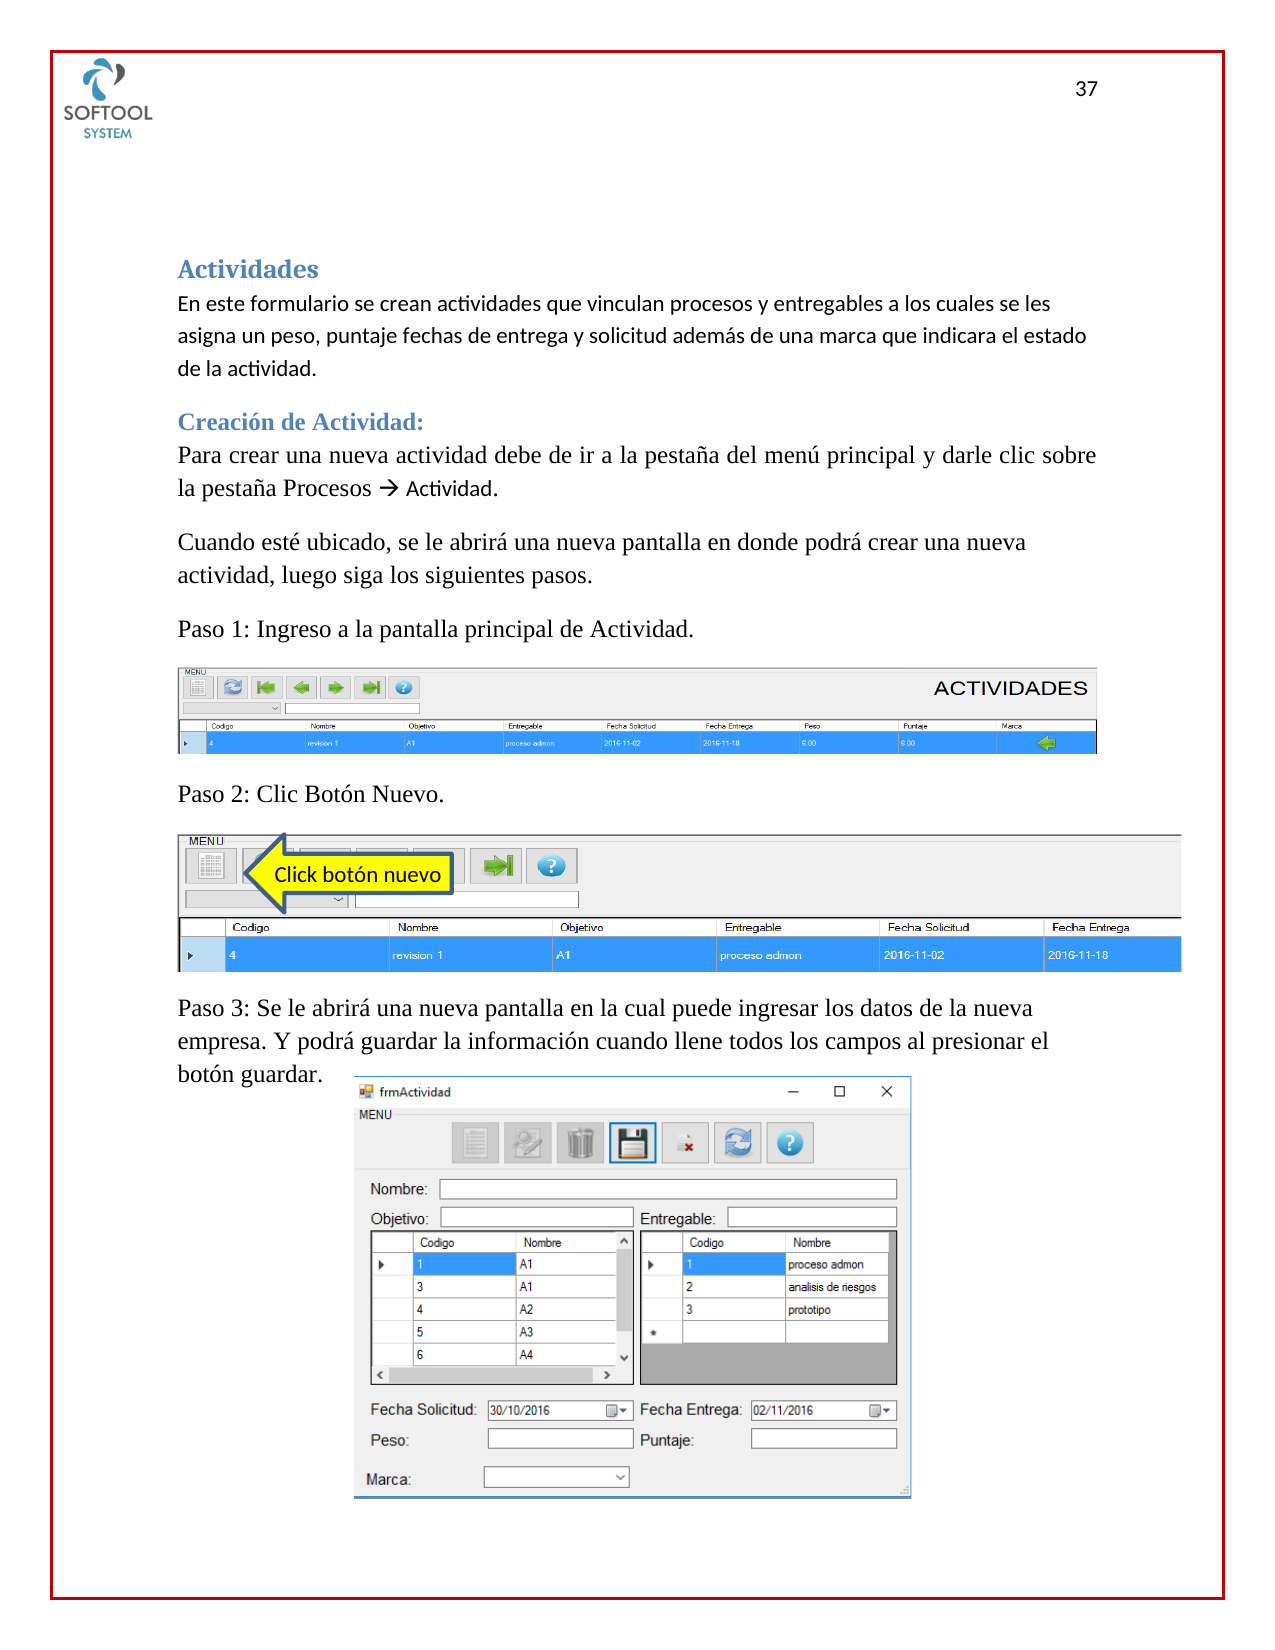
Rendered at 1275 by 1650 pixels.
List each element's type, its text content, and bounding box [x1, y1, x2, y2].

text En este formulario se crean actividades que vinculan procesos y entregables a los cuales se les asigna un peso, puntaje fechas de entrega y solicitud además de una marca que indicara el estado de la actividad. [177, 289, 1098, 382]
picture [177, 834, 1182, 972]
text Para crear una nueva actividad debe de ir a la pestaña del menú principal y darle clic sobre la pestaña Procesos Actividad. [177, 440, 1098, 502]
subtitle Actividades [177, 254, 1098, 285]
text Cuando esté ubicado, se le abrirá una nueva pantalla en donde podrá crear una nueva actividad, luego siga los siguientes pasos. [177, 527, 1098, 589]
picture [61, 55, 156, 142]
picture [353, 1088, 912, 1499]
picture [177, 667, 1098, 754]
subtitle Creación de Actividad: [177, 407, 1098, 436]
text Paso 2: Clic Botón Nuevo. [177, 779, 1098, 807]
text Paso 1: Ingreso a la pantalla principal de Actividad. [177, 614, 1098, 643]
text Paso 3: Se le abrirá una nueva pantalla en la cual puede ingresar los datos de la nueva empresa. Y podrá guardar la información cuando llene todos los campos al presionar el botón guardar. [177, 993, 1098, 1088]
